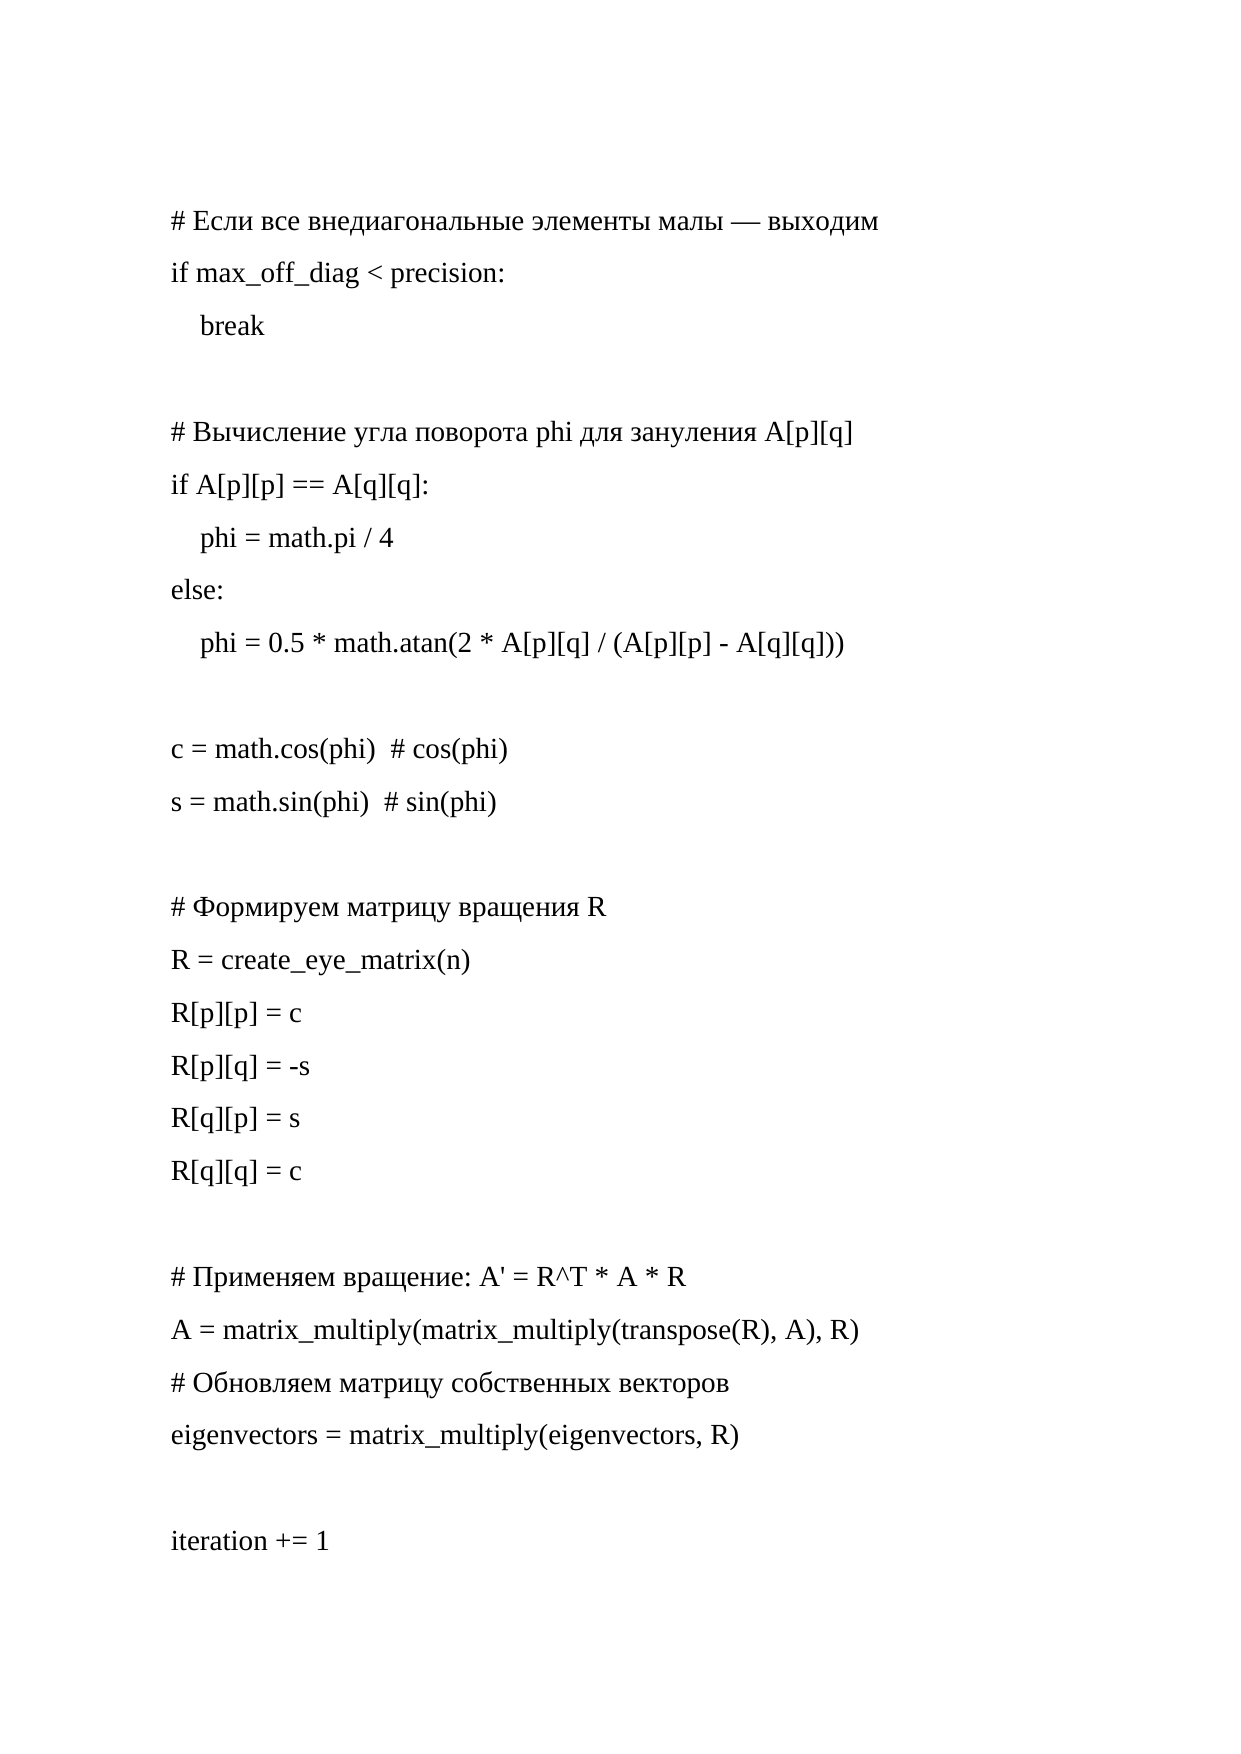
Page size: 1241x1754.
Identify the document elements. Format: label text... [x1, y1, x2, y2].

text c = math.cos(phi) # cos(phi) [112, 731, 1128, 764]
text if A[p][p] == A[q][q]: [112, 467, 1128, 500]
text iteration += 1 [112, 1523, 1128, 1557]
text eigenvectors = matrix_multiply(eigenvectors, R) [112, 1417, 1128, 1451]
text s = math.sin(phi) # sin(phi) [112, 784, 1128, 817]
text phi = math.pi / 4 [112, 520, 1128, 553]
text R[q][q] = c [112, 1153, 1128, 1187]
text R[q][p] = s [112, 1101, 1128, 1134]
text R[p][q] = -s [112, 1048, 1128, 1081]
text # Если все внедиагональные элементы малы — выходим [112, 203, 1128, 236]
text break [112, 308, 1128, 342]
text R = create_eye_matrix(n) [112, 942, 1128, 976]
text R[p][p] = c [112, 995, 1128, 1028]
text A = matrix_multiply(matrix_multiply(transpose(R), A), R) [112, 1312, 1128, 1345]
text # Применяем вращение: A' = R^T * A * R [112, 1259, 1128, 1293]
text # Обновляем матрицу собственных векторов [112, 1365, 1128, 1398]
text # Вычисление угла поворота phi для зануления A[p][q] [112, 414, 1128, 448]
text phi = 0.5 * math.atan(2 * A[p][q] / (A[p][p] - A[q][q])) [112, 625, 1128, 659]
text if max_off_diag < precision: [112, 256, 1128, 289]
text else: [112, 572, 1128, 606]
text # Формируем матрицу вращения R [112, 889, 1128, 923]
